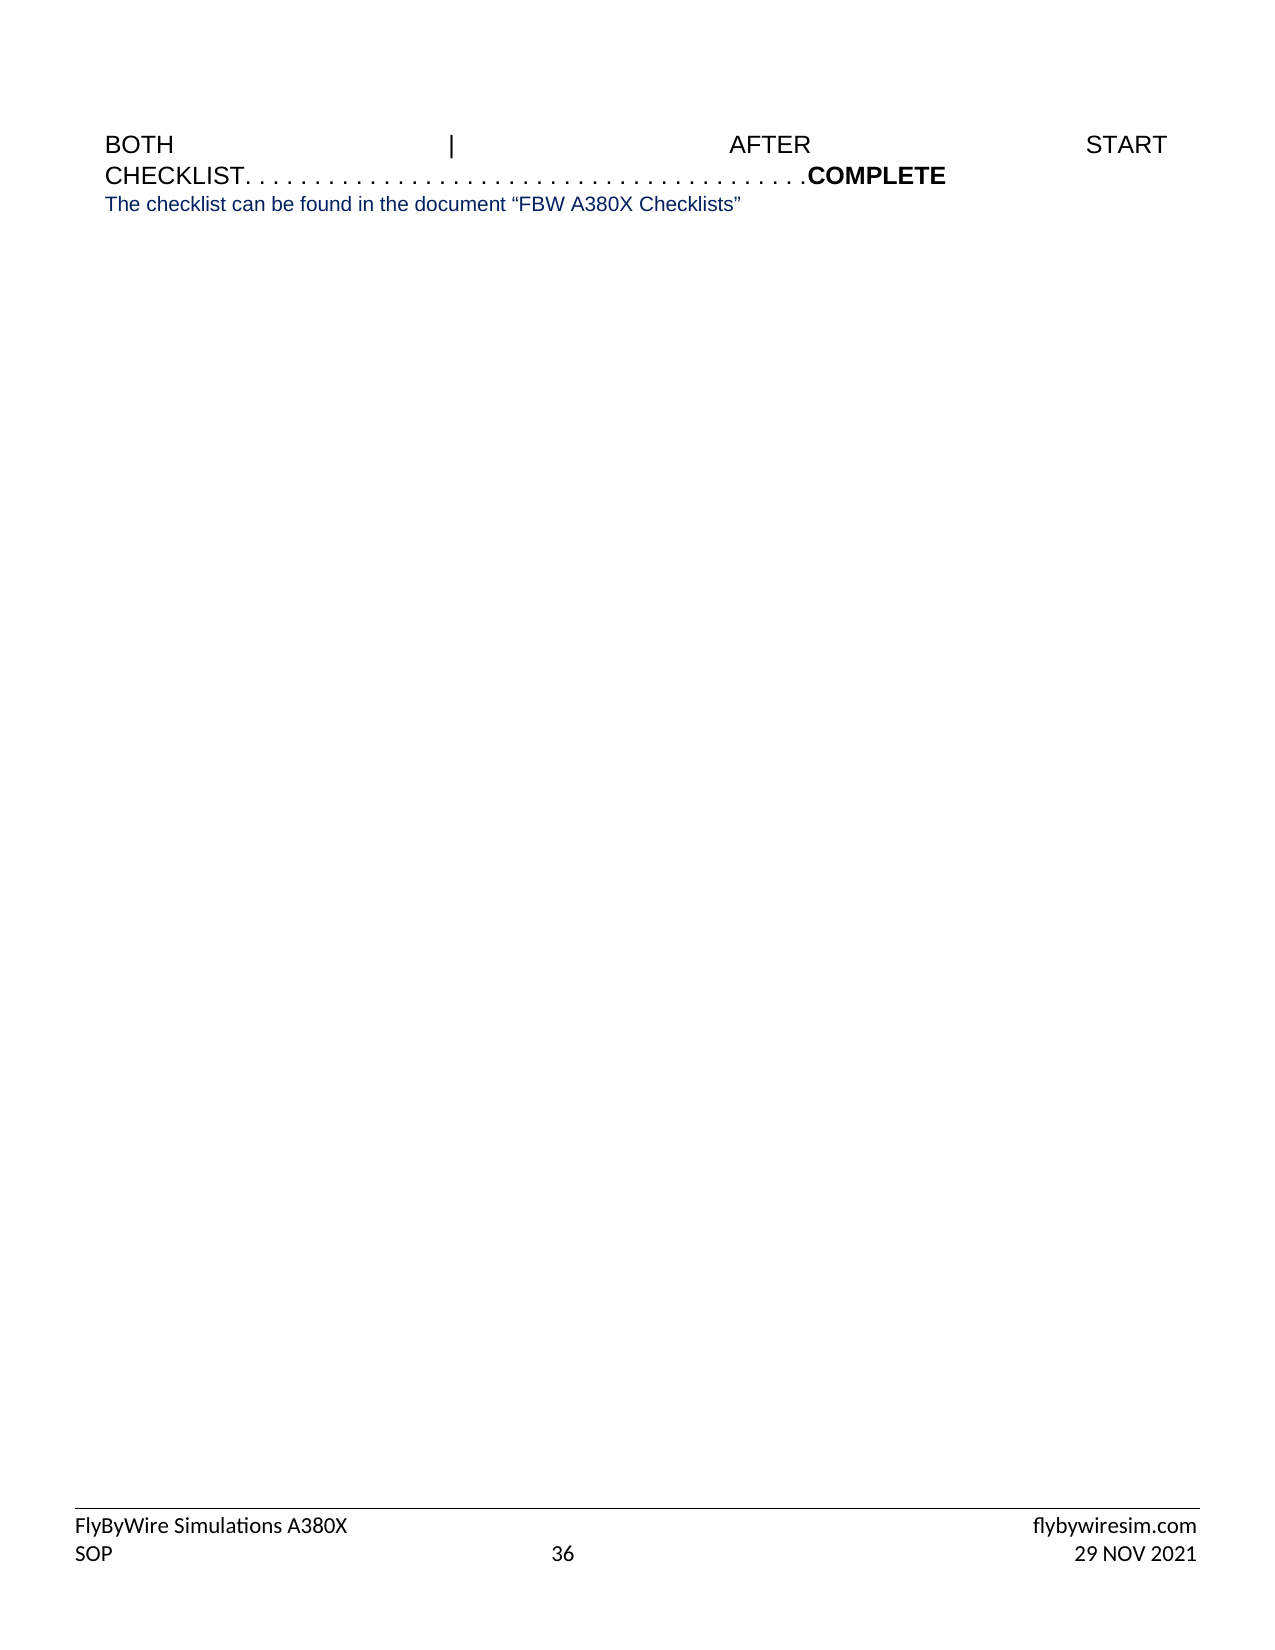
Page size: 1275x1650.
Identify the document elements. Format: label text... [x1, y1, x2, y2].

text The checklist can be found in the document “FBW A380X Checklists” [104, 192, 1168, 216]
text BOTH | AFTER START CHECKLIST. . . . . . . . . . . . . . . . . . . . . . . . . . . . . . . . . . . . . . . . .COMPLETE [104, 130, 1168, 189]
